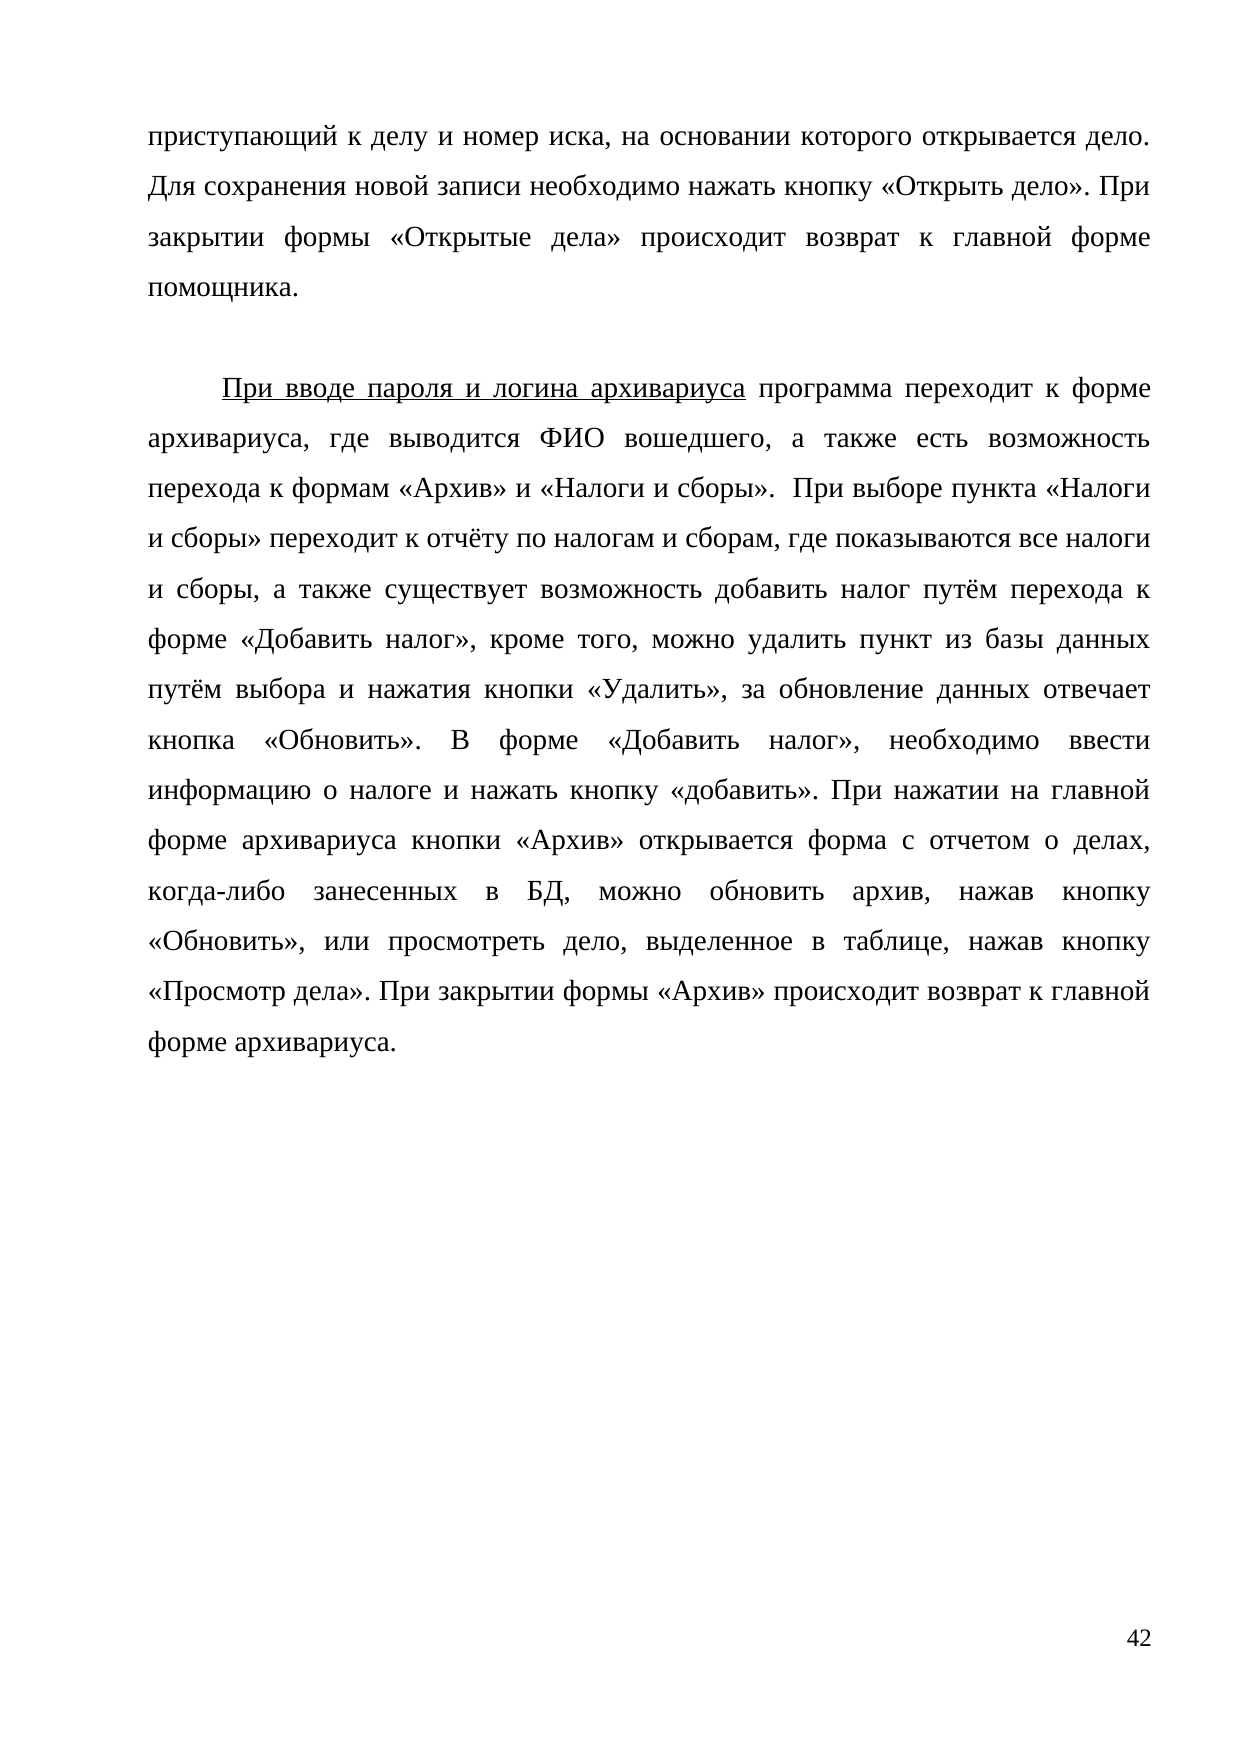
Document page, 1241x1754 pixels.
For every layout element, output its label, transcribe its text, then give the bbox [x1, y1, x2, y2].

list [148, 118, 1152, 303]
list При вводе пароля и логина архивариуса программа переходит к форме архивариуса, где выводится ФИО вошедшего, а также есть возможность перехода к формам «Архив» и «Налоги и сборы». При выборе пункта «Налоги и сборы» переходит к отчёту по налогам и сборам, где показываются все налоги и сборы, а также существует возможность добавить налог путём перехода к форме «Добавить налог», кроме того, можно удалить пункт из базы данных путём выбора и нажатия кнопки «Удалить», за обновление данных отвечает кнопка «Обновить». В форме «Добавить налог», необходимо ввести информацию о налоге и нажать кнопку «добавить». При нажатии на главной форме архивариуса кнопки «Архив» открывается форма с отчетом о делах, когда-либо занесенных в БД, можно обновить архив, нажав кнопку «Обновить», или просмотреть дело, выделенное в таблице, нажав кнопку «Просмотр дела». При закрытии формы «Архив» происходит возврат к главной форме архивариуса. [148, 370, 1152, 1057]
